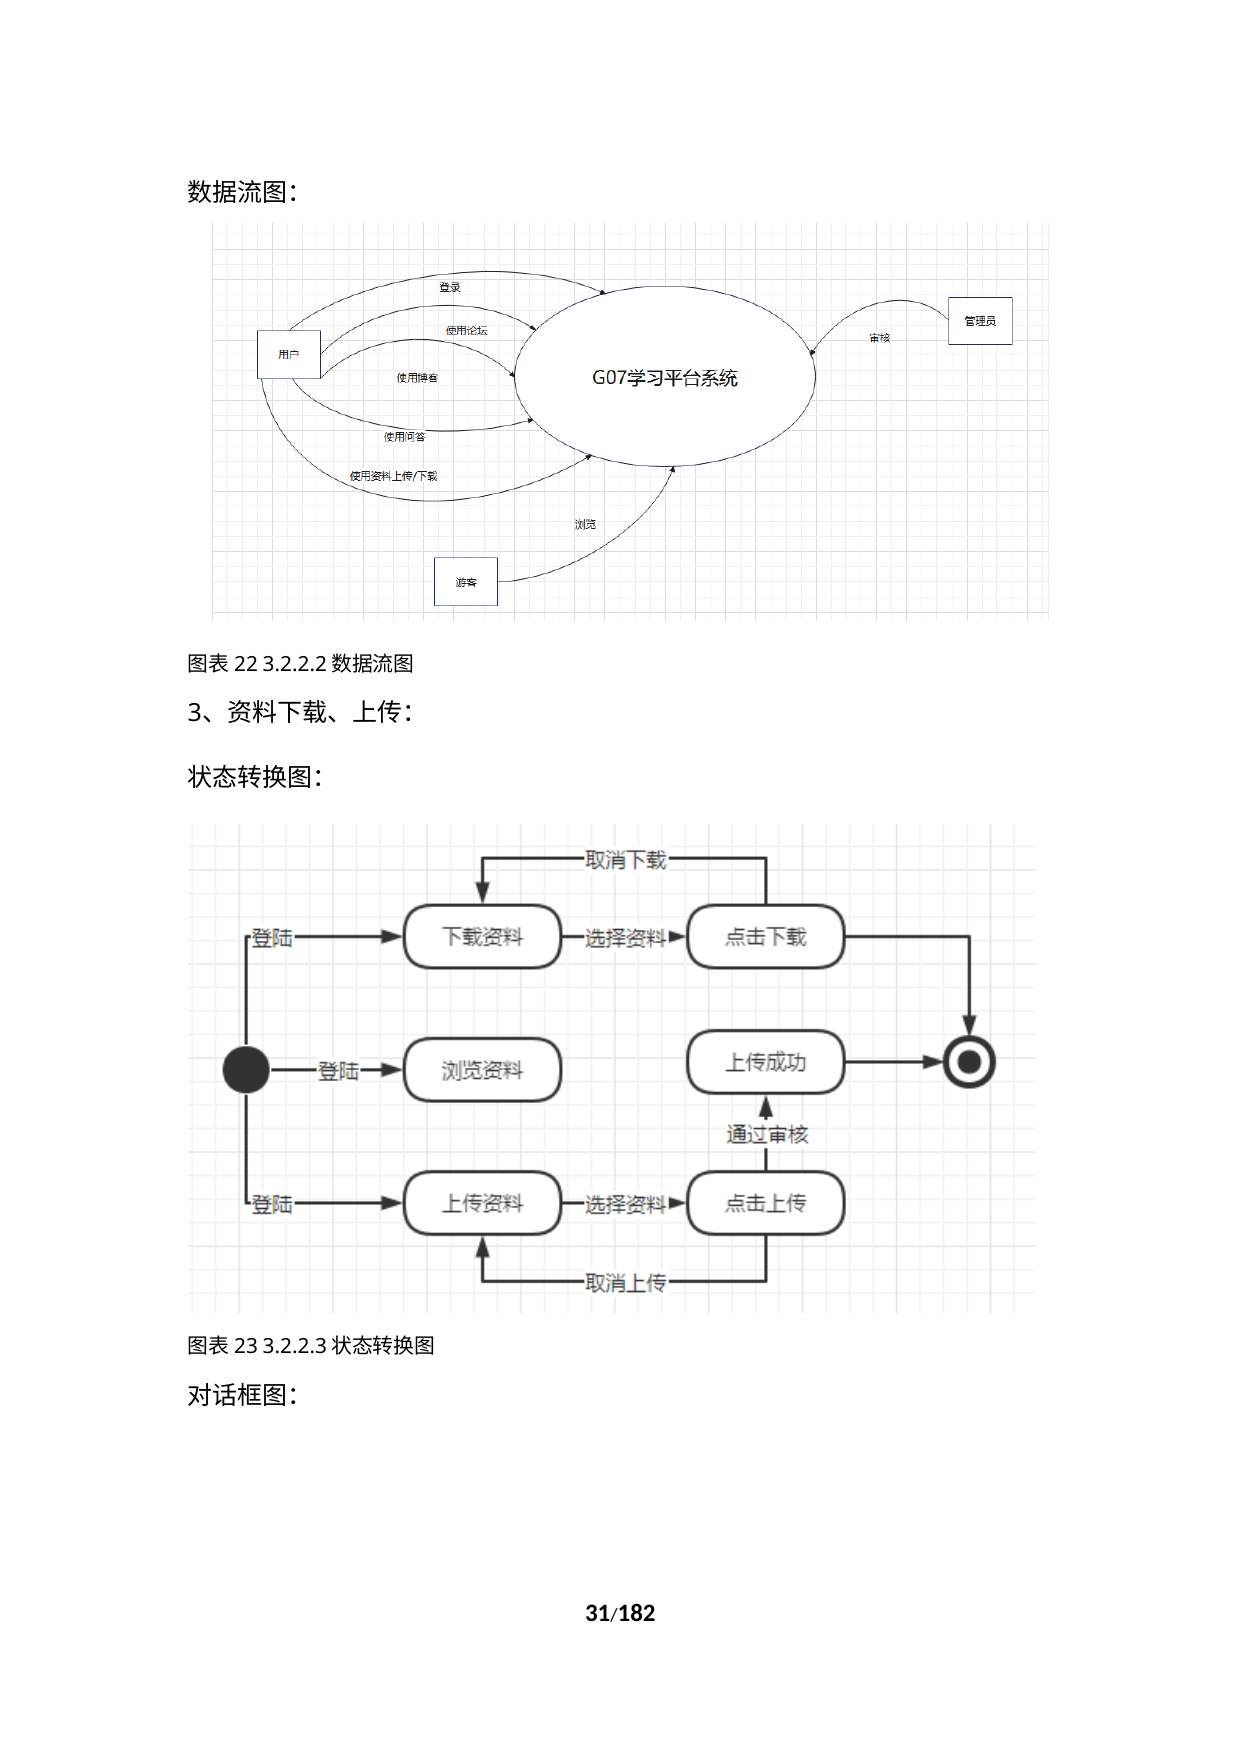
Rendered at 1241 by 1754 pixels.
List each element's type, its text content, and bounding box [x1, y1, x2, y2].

text 3、资料下载、上传： [187, 678, 1053, 743]
text 状态转换图： [187, 743, 1053, 1328]
text 图表 22 3.2.2.2数据流图 [187, 646, 1053, 678]
text 对话框图： [187, 1361, 1053, 1426]
text 图表 23 3.2.2.3状态转换图 [187, 1328, 1053, 1361]
picture [187, 223, 1052, 621]
text 数据流图： [187, 158, 1053, 223]
